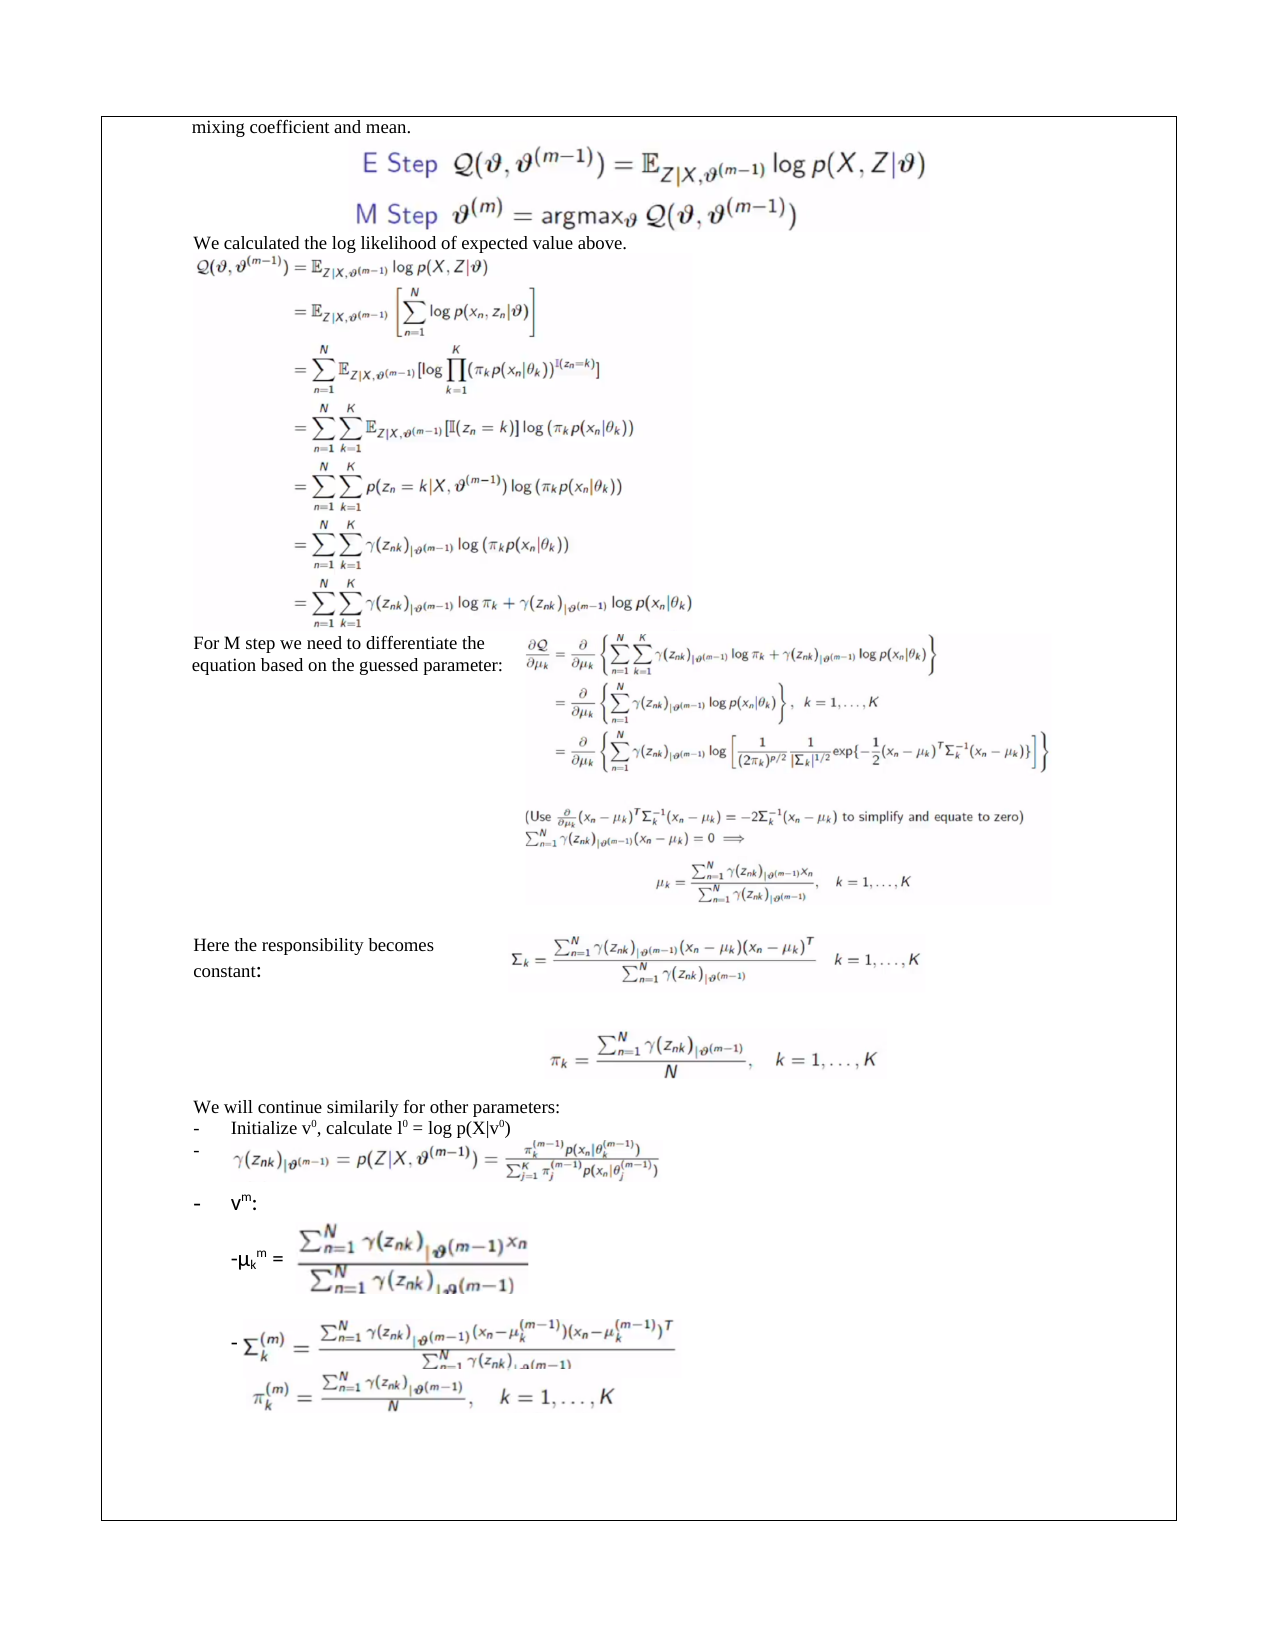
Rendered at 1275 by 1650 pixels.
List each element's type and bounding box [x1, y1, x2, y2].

picture [348, 137, 930, 232]
table_header [102, 117, 1176, 1520]
picture [506, 934, 925, 1078]
picture [230, 1140, 663, 1182]
picture [295, 1222, 529, 1294]
picture [193, 253, 1056, 904]
picture [242, 1319, 682, 1413]
